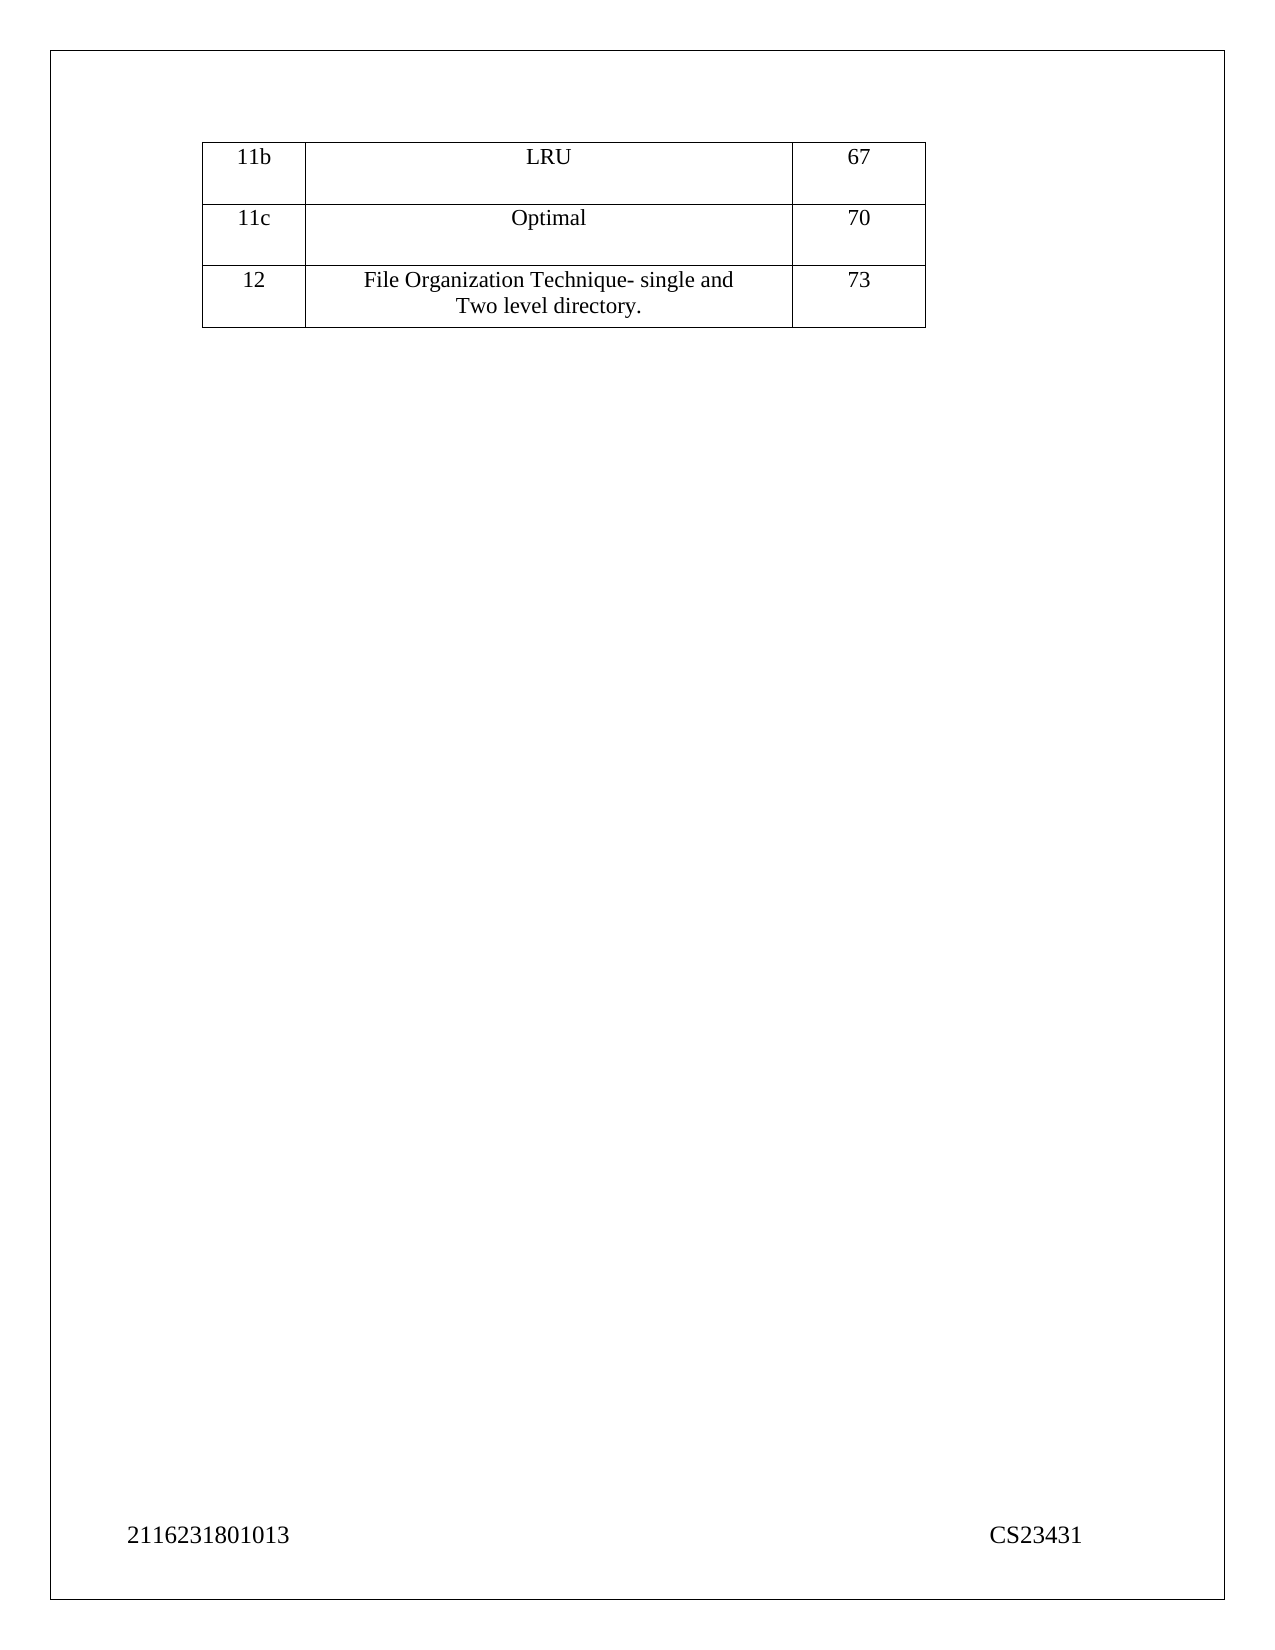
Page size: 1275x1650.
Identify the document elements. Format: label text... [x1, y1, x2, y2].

table_cell 73 [793, 266, 925, 327]
table_cell 67 [793, 143, 925, 203]
table_cell 70 [793, 205, 925, 265]
table_cell LRU [306, 143, 792, 203]
table_cell 12 [203, 266, 305, 327]
table_cell 11c [203, 205, 305, 265]
table_cell File Organization Technique- single and Two level directory. [306, 266, 792, 327]
table_cell Optimal [306, 205, 792, 265]
table_cell 11b [203, 143, 305, 203]
